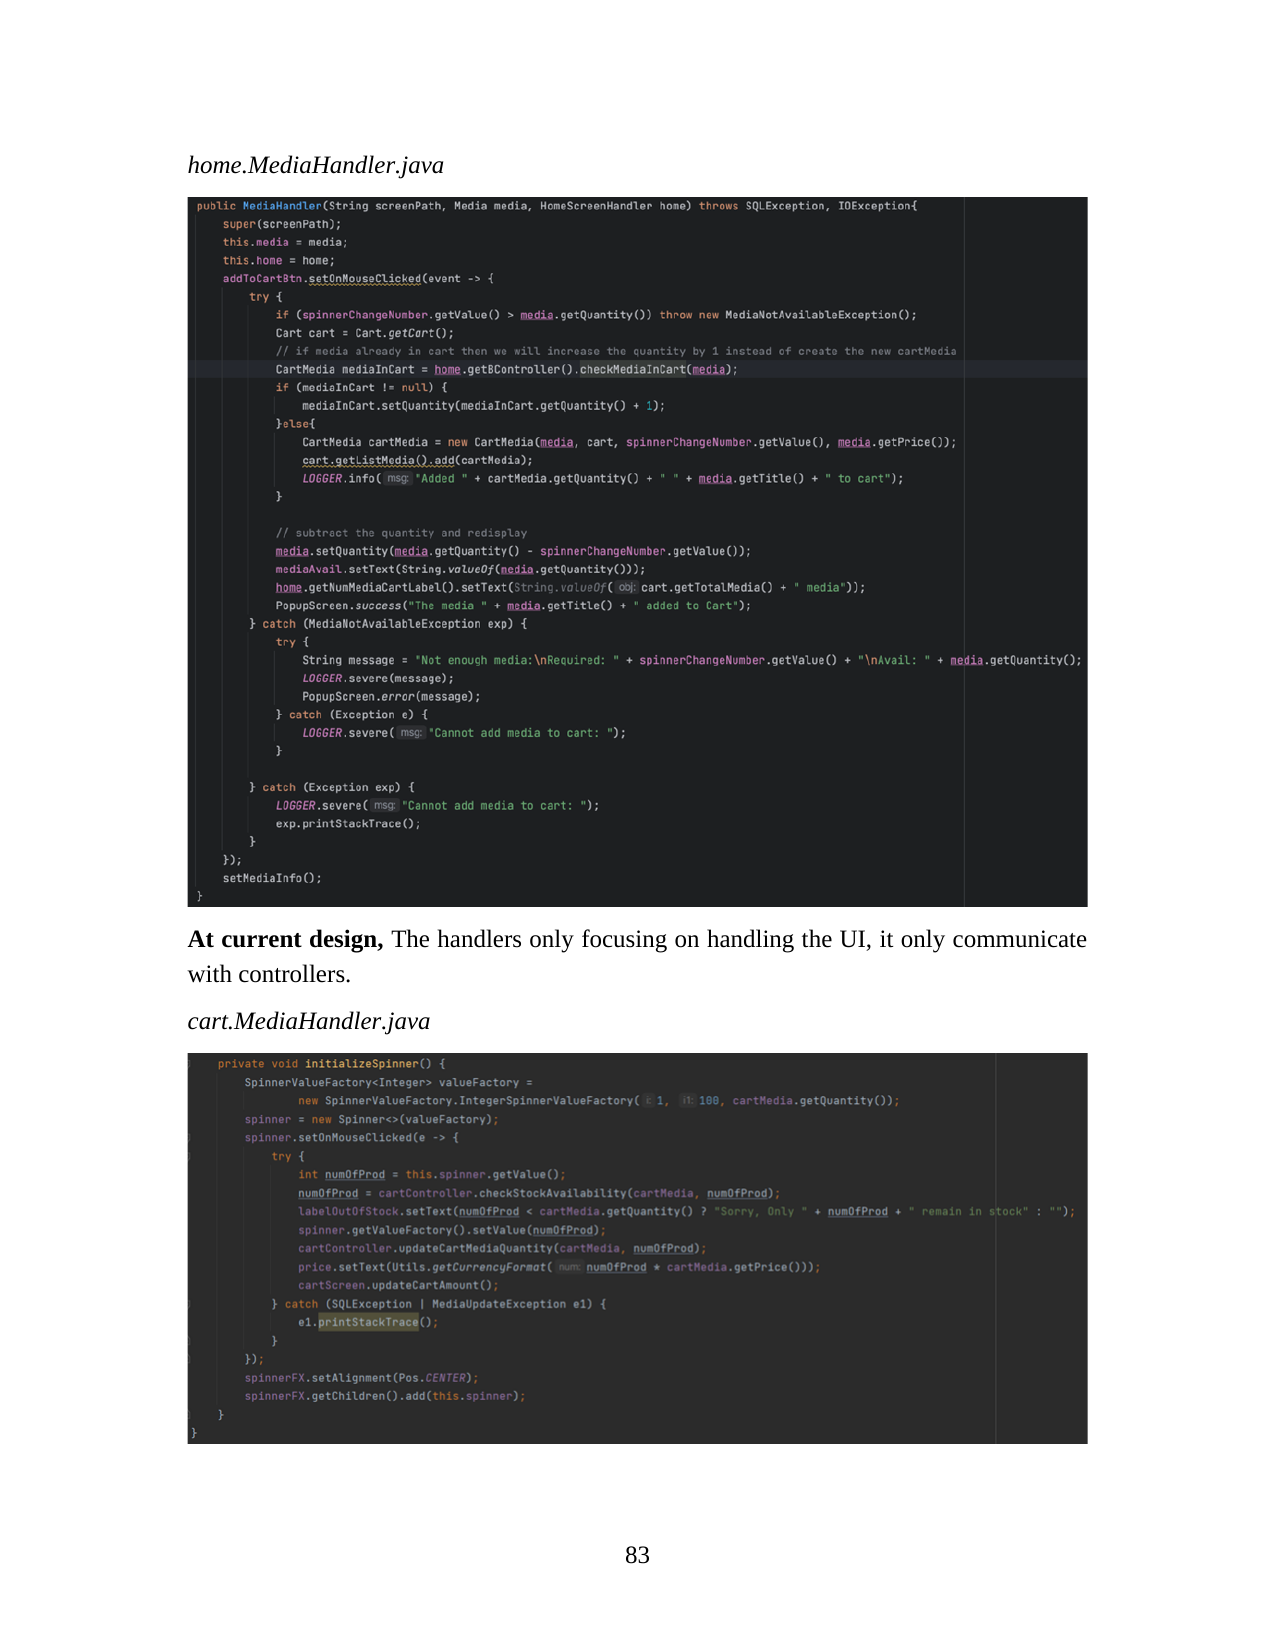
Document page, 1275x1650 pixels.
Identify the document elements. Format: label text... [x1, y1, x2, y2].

text cart.MediaHandler.java [187, 1006, 1087, 1035]
picture [187, 197, 1088, 907]
picture [187, 1053, 1088, 1444]
text At current design, The handlers only focusing on handling the UI, it only communicate with controllers. [187, 924, 1087, 988]
text home.MediaHandler.java [187, 150, 1087, 179]
